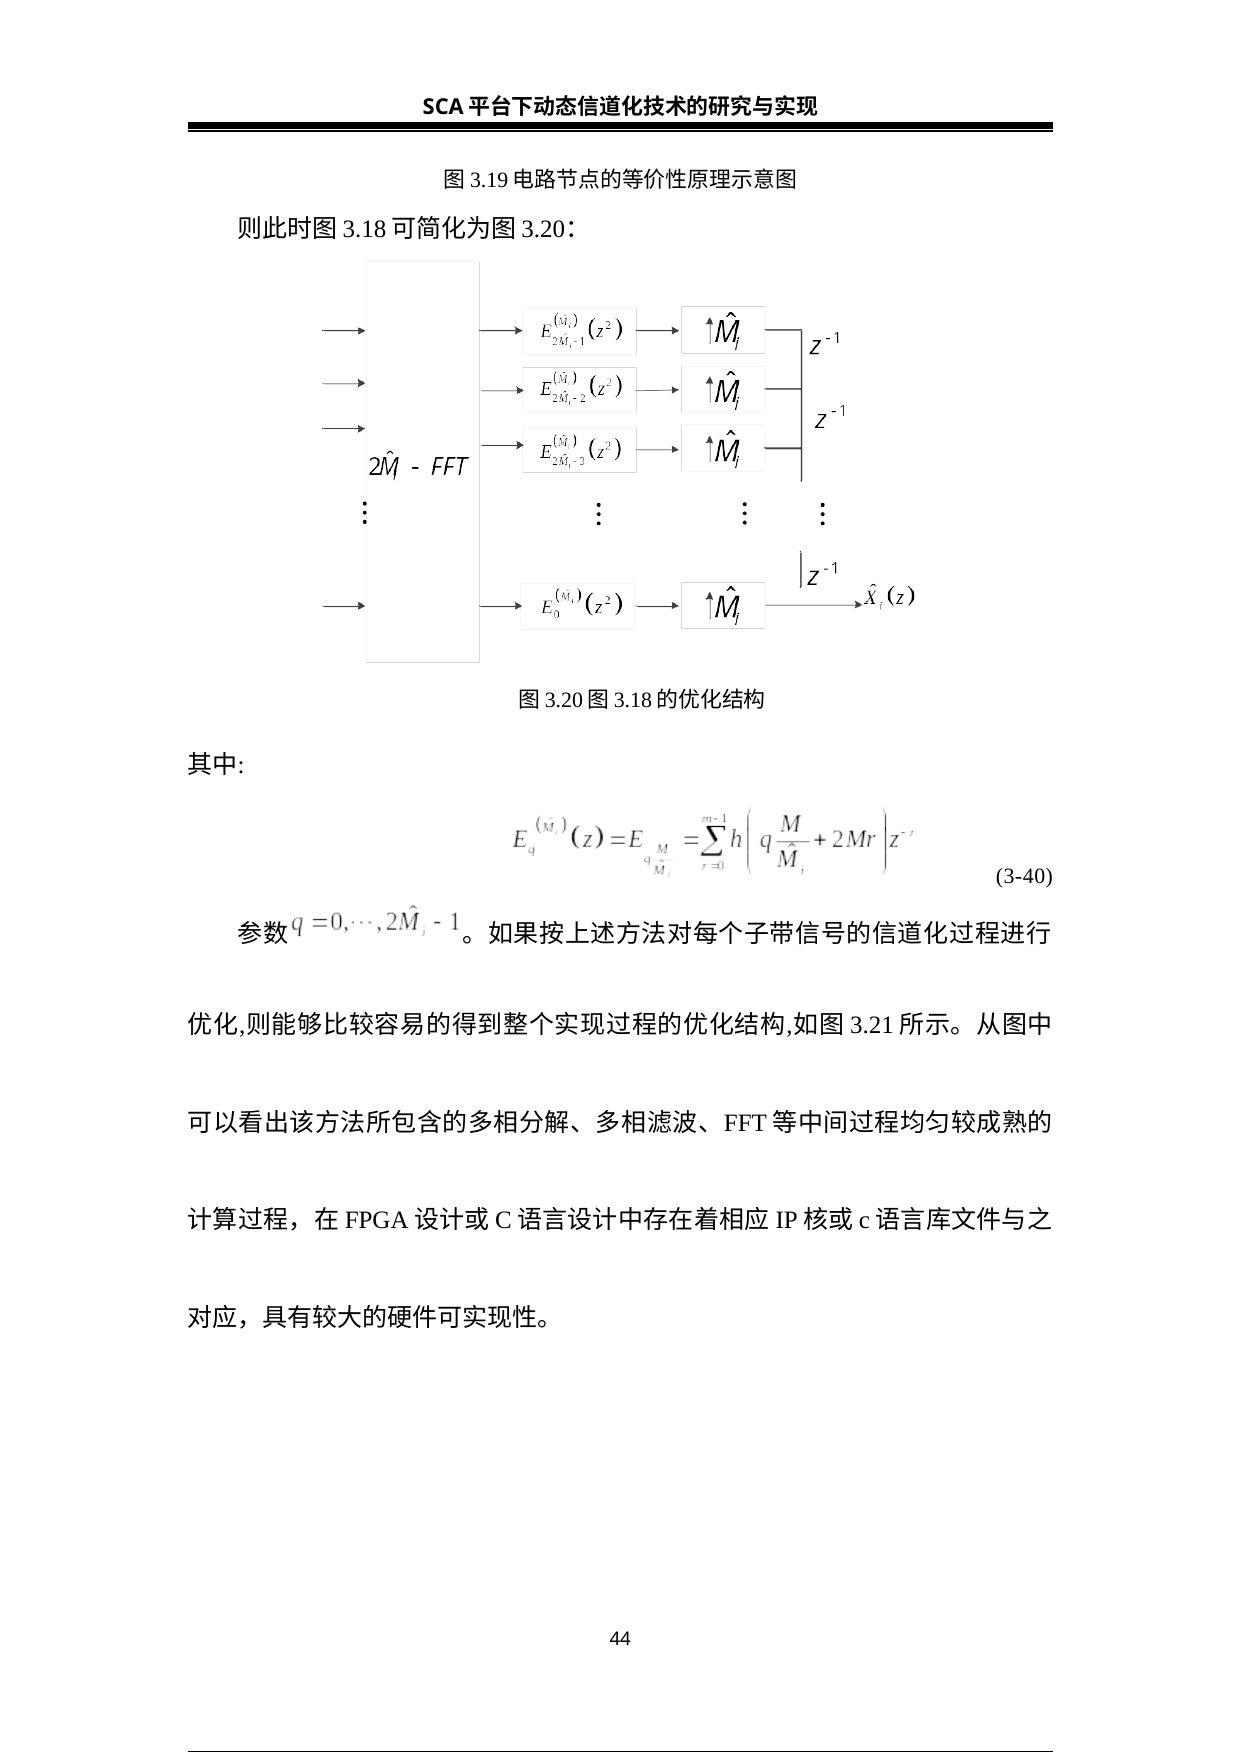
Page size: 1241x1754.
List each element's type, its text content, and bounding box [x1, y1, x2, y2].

text 参数。如果按上述方法对每个子带信号的信道化过程进行优化,则能够比较容易的得到整个实现过程的优化结构,如图3.21所示。从图中可以看出该方法所包含的多相分解、多相滤波、FFT等中间过程均匀较成熟的计算过程，在FPGA设计或C语言设计中存在着相应IP核或c语言库文件与之对应，具有较大的硬件可实现性。 [187, 893, 1053, 1348]
text 则此时图3.18可简化为图3.20： [187, 194, 1053, 259]
text 图3.19电路节点的等价性原理示意图 [187, 162, 1053, 194]
text 图3.20图3.18的优化结构 [187, 682, 1053, 714]
text (3-40) [187, 795, 1053, 893]
text 其中: [187, 730, 1053, 795]
